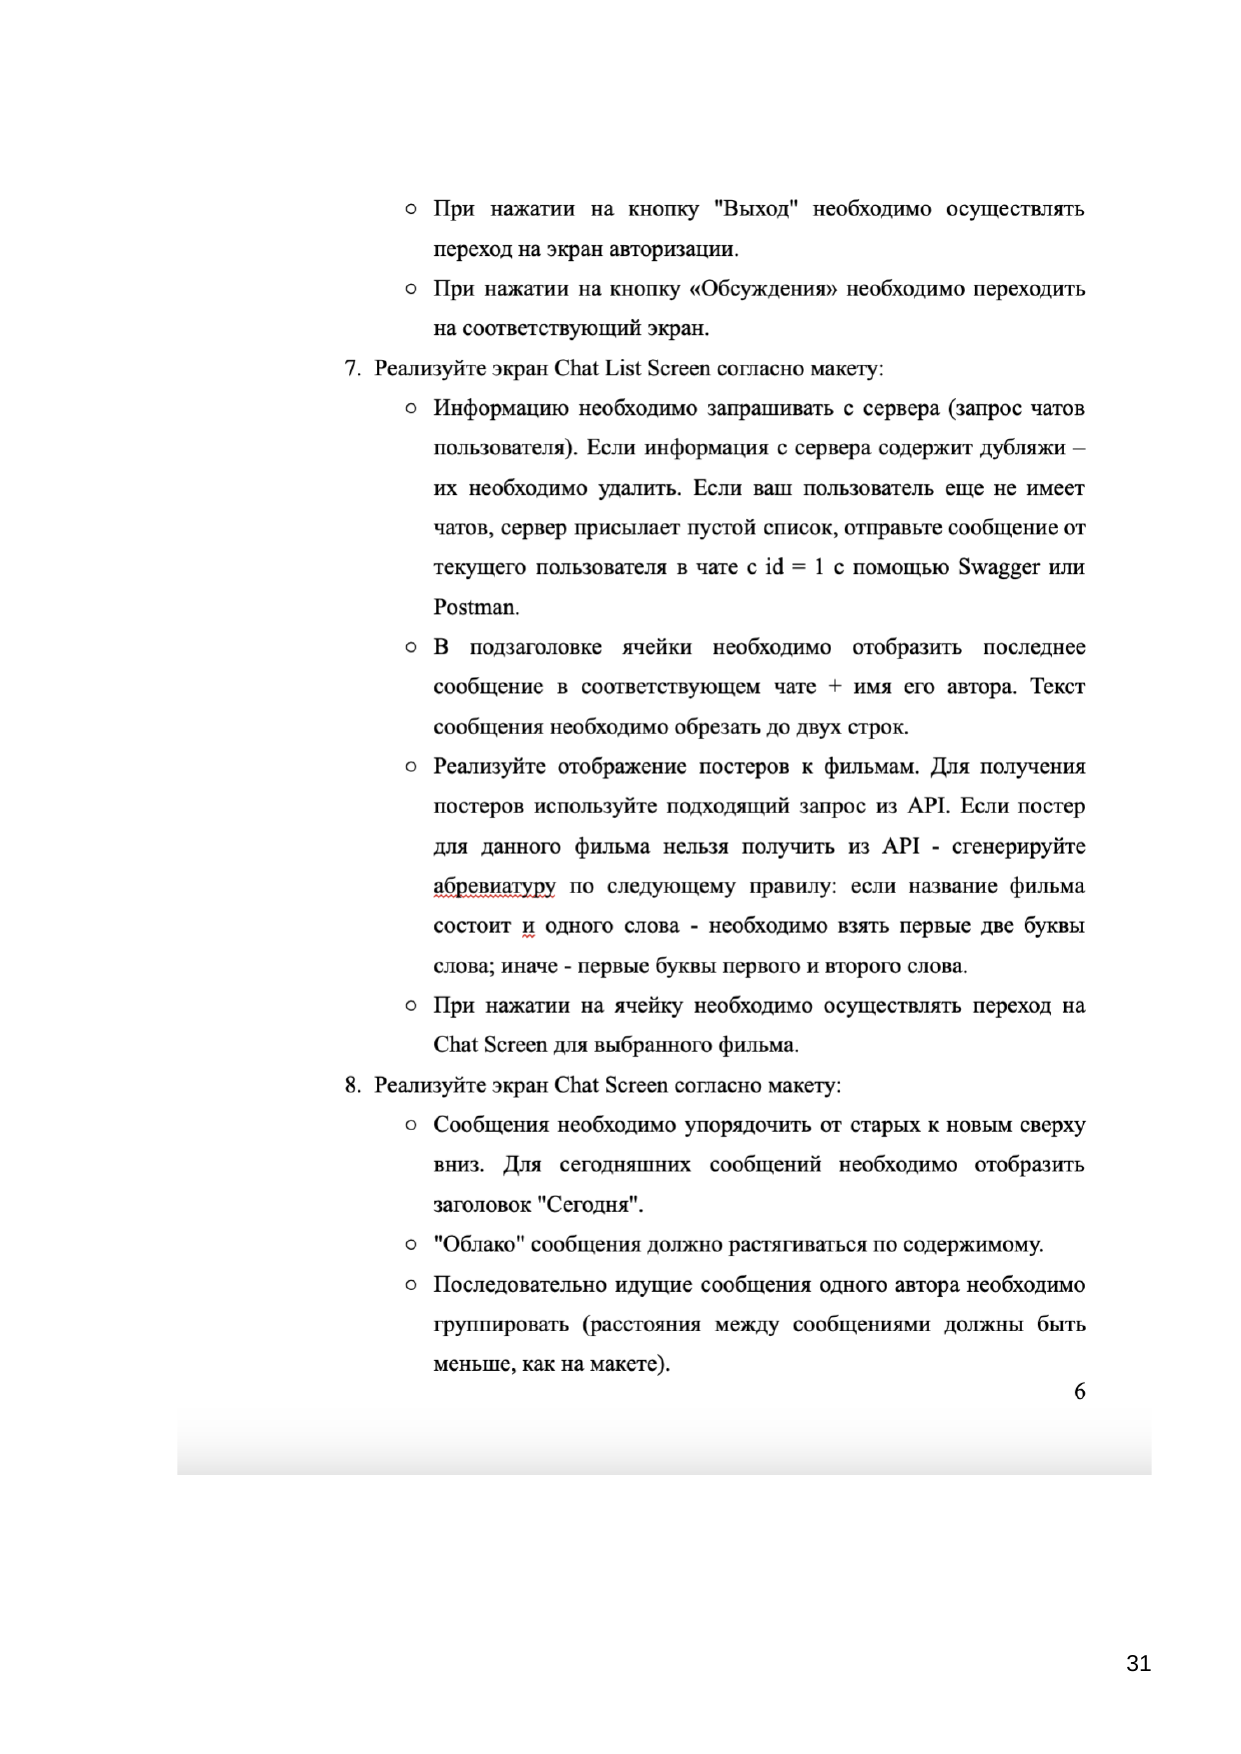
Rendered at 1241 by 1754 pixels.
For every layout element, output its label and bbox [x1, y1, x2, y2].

picture [177, 118, 1152, 1475]
